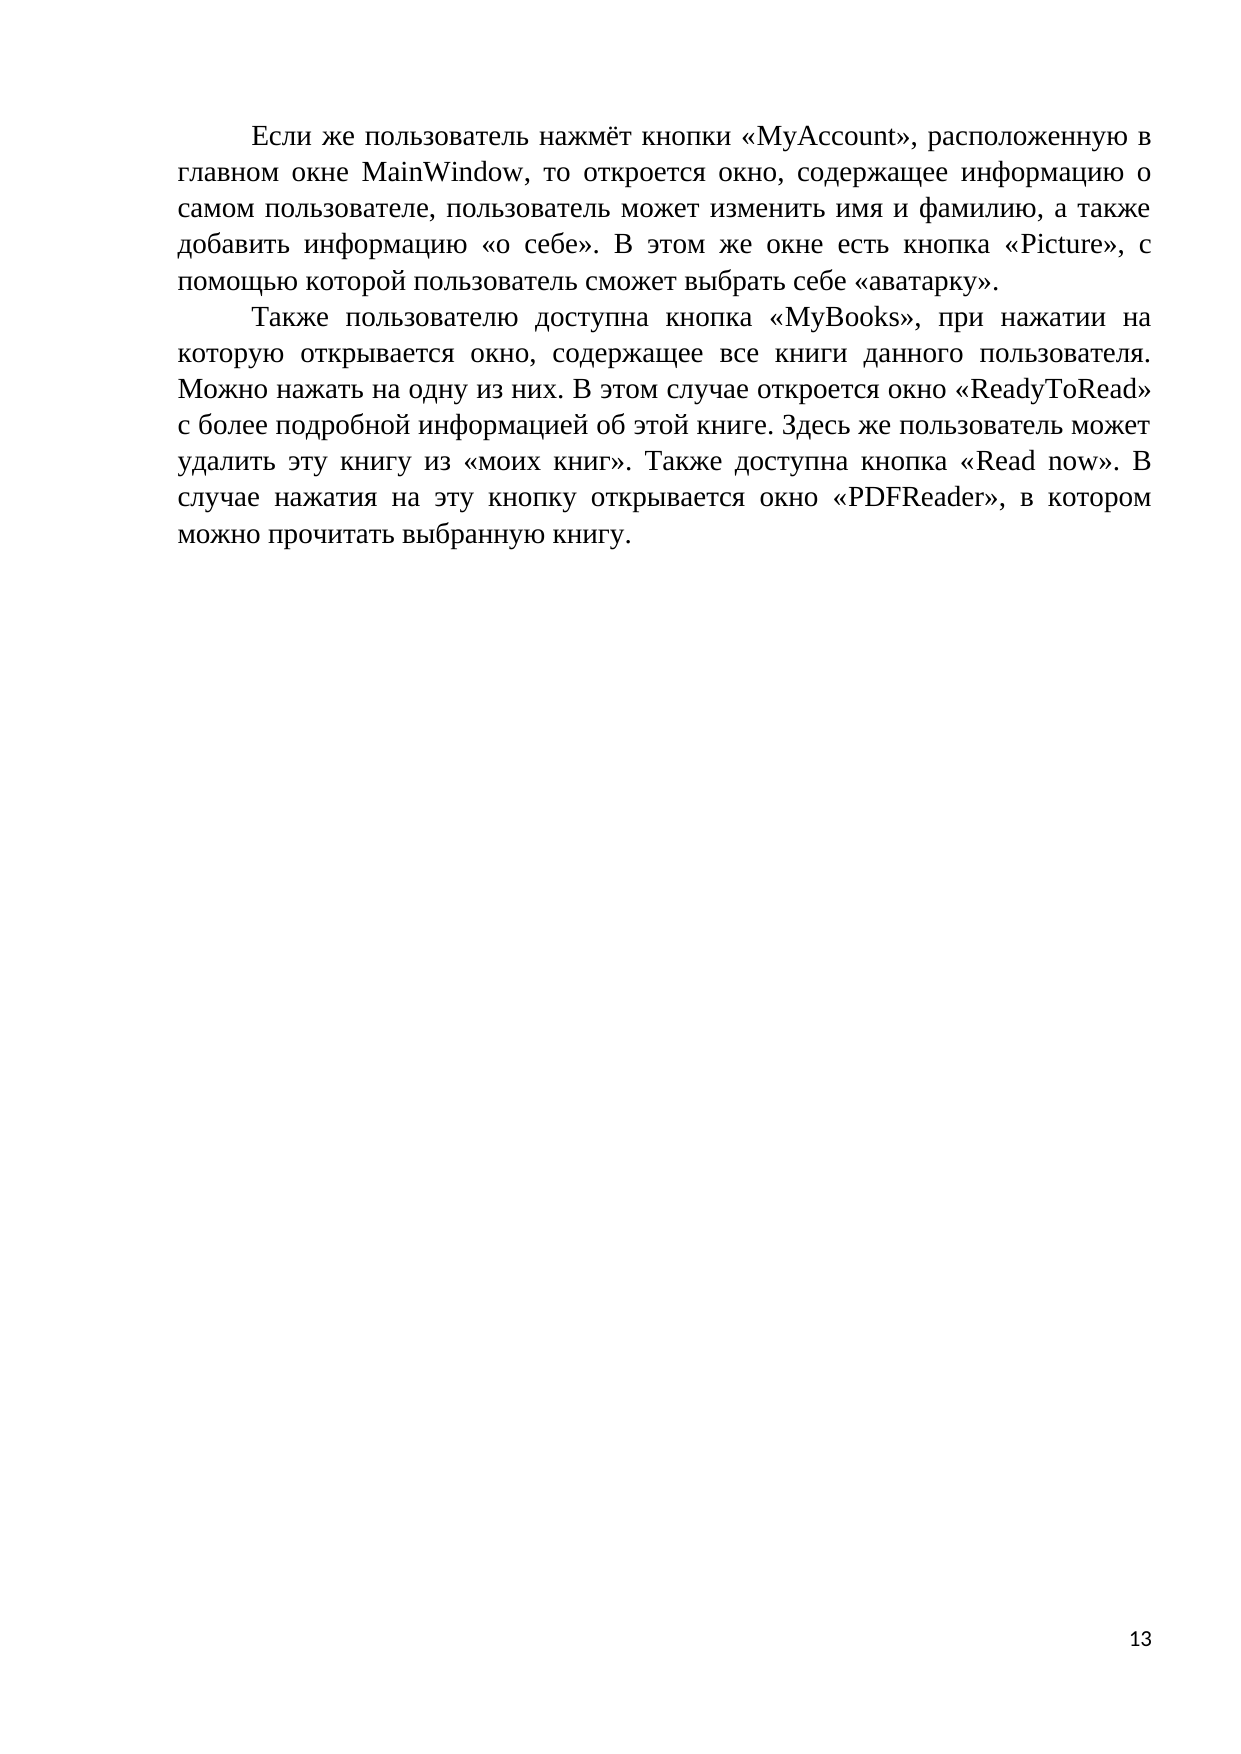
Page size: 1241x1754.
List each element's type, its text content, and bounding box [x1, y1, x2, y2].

text Если же пользователь нажмёт кнопки «MyAccount», расположенную в главном окне MainWindow, то откроется окно, содержащее информацию о самом пользователе, пользователь может изменить имя и фамилию, а также добавить информацию «о себе». В этом же окне есть кнопка «Picture», с помощью которой пользователь сможет выбрать себе «аватарку». [177, 118, 1152, 296]
text Также пользователю доступна кнопка «MyBooks», при нажатии на которую открывается окно, содержащее все книги данного пользователя. Можно нажать на одну из них. В этом случае откроется окно «ReadyToRead» с более подробной информацией об этой книге. Здесь же пользователь может удалить эту книгу из «моих книг». Также доступна кнопка «Read now». В случае нажатия на эту кнопку открывается окно «PDFReader», в котором можно прочитать выбранную книгу. [177, 299, 1152, 549]
